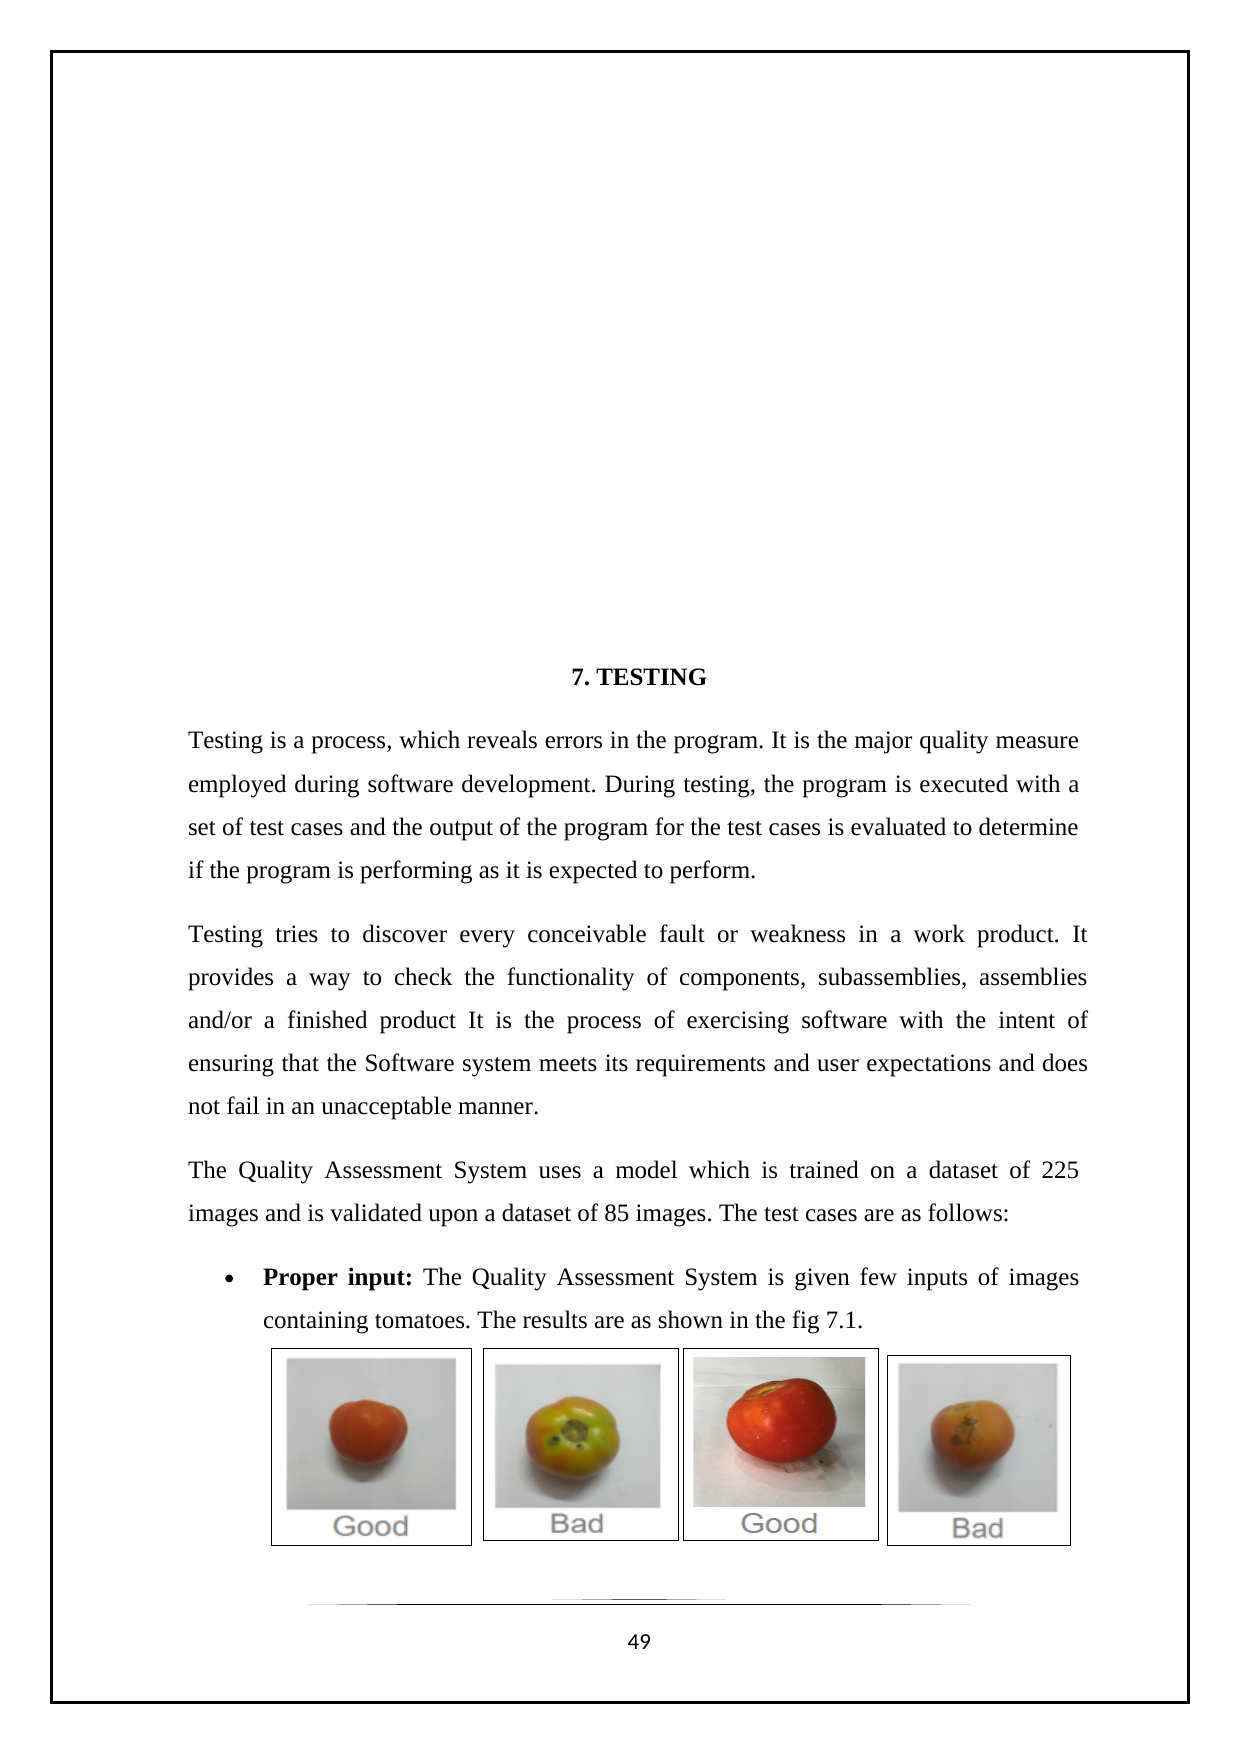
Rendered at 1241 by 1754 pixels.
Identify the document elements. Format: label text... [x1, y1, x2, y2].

text Testing is a process, which reveals errors in the program. It is the major quality measure employed during software development. During testing, the program is executed with a set of test cases and the output of the program for the test cases is evaluated to determine if the program is performing as it is expected to perform. [188, 726, 1080, 884]
list 7. TESTING [188, 662, 1090, 690]
picture [484, 1349, 678, 1540]
picture [888, 1356, 1070, 1545]
list Proper input: The Quality Assessment System is given few inputs of images containing tomatoes. The results are as shown in the fig 7.1. [225, 1262, 1080, 1334]
picture [272, 1349, 471, 1545]
text Testing tries to discover every conceivable fault or weakness in a work product. It provides a way to check the functionality of components, subassemblies, assemblies and/or a finished product It is the process of exercising software with the intent of ensuring that the Software system meets its requirements and user expectations and does not fail in an unacceptable manner. [188, 919, 1088, 1120]
text The Quality Assessment System uses a model which is trained on a dataset of 225 images and is validated upon a dataset of 85 images. The test cases are as follows: [188, 1155, 1080, 1227]
picture [684, 1349, 878, 1540]
